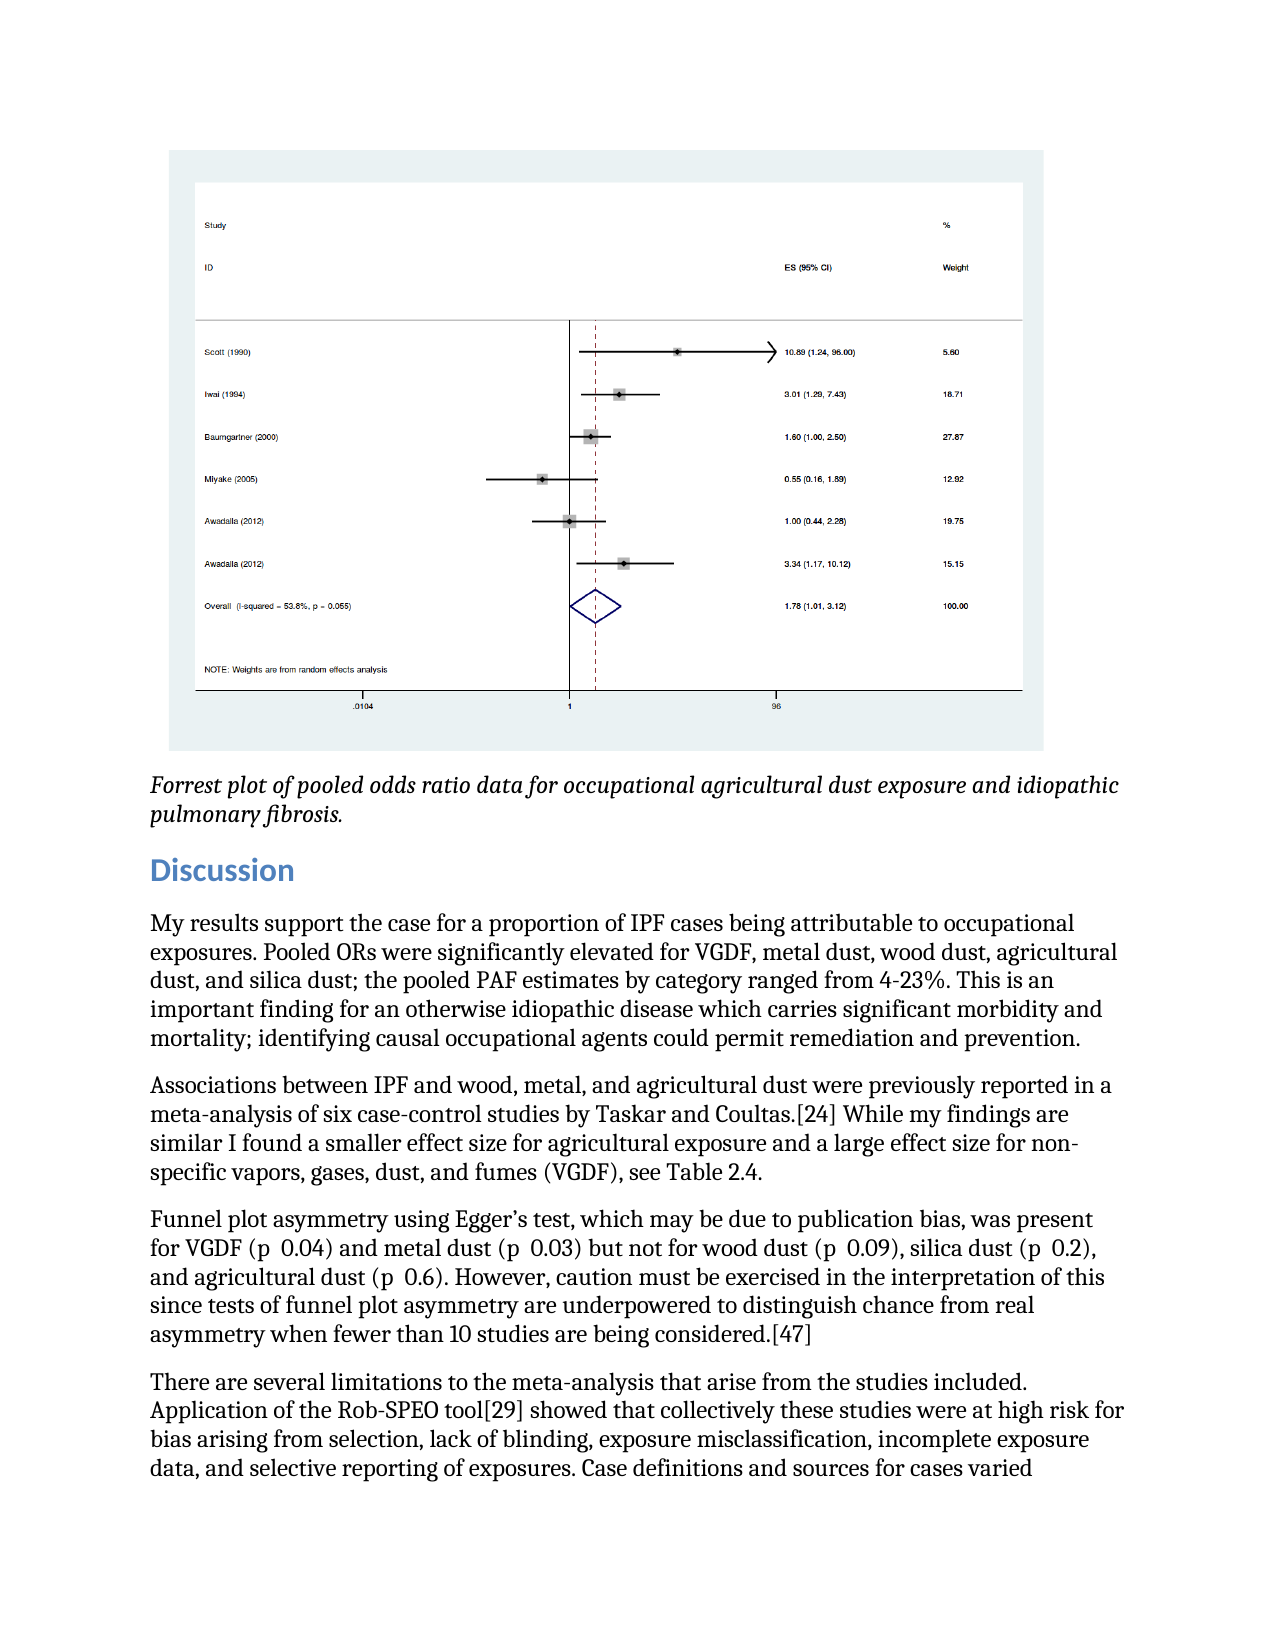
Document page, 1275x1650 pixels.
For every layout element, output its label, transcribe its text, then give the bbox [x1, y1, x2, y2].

text Associations between IPF and wood, metal, and agricultural dust were previously reported in a meta-analysis of six case-control studies by Taskar and Coultas.[24] While my findings are similar I found a smaller effect size for agricultural exposure and a large effect size for non-specific vapors, gases, dust, and fumes (VGDF), see Table 2.4. [150, 1071, 1125, 1186]
subtitle Discussion [150, 849, 1125, 890]
picture [168, 150, 1044, 751]
text My results support the case for a proportion of IPF cases being attributable to occupational exposures. Pooled ORs were significantly elevated for VGDF, metal dust, wood dust, agricultural dust, and silica dust; the pooled PAF estimates by category ranged from 4-23%. This is an important finding for an otherwise idiopathic disease which carries significant morbidity and mortality; identifying causal occupational agents could permit remediation and prevention. [150, 909, 1125, 1052]
text Forrest plot of pooled odds ratio data for occupational agricultural dust exposure and idiopathic pulmonary fibrosis. [150, 771, 1125, 828]
text Funnel plot asymmetry using Egger’s test, which may be due to publication bias, was present for VGDF (p 0.04) and metal dust (p 0.03) but not for wood dust (p 0.09), silica dust (p 0.2), and agricultural dust (p 0.6). However, caution must be exercised in the interpretation of this since tests of funnel plot asymmetry are underpowered to distinguish chance from real asymmetry when fewer than 10 studies are being considered.[47] [150, 1205, 1125, 1349]
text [150, 1367, 1125, 1482]
